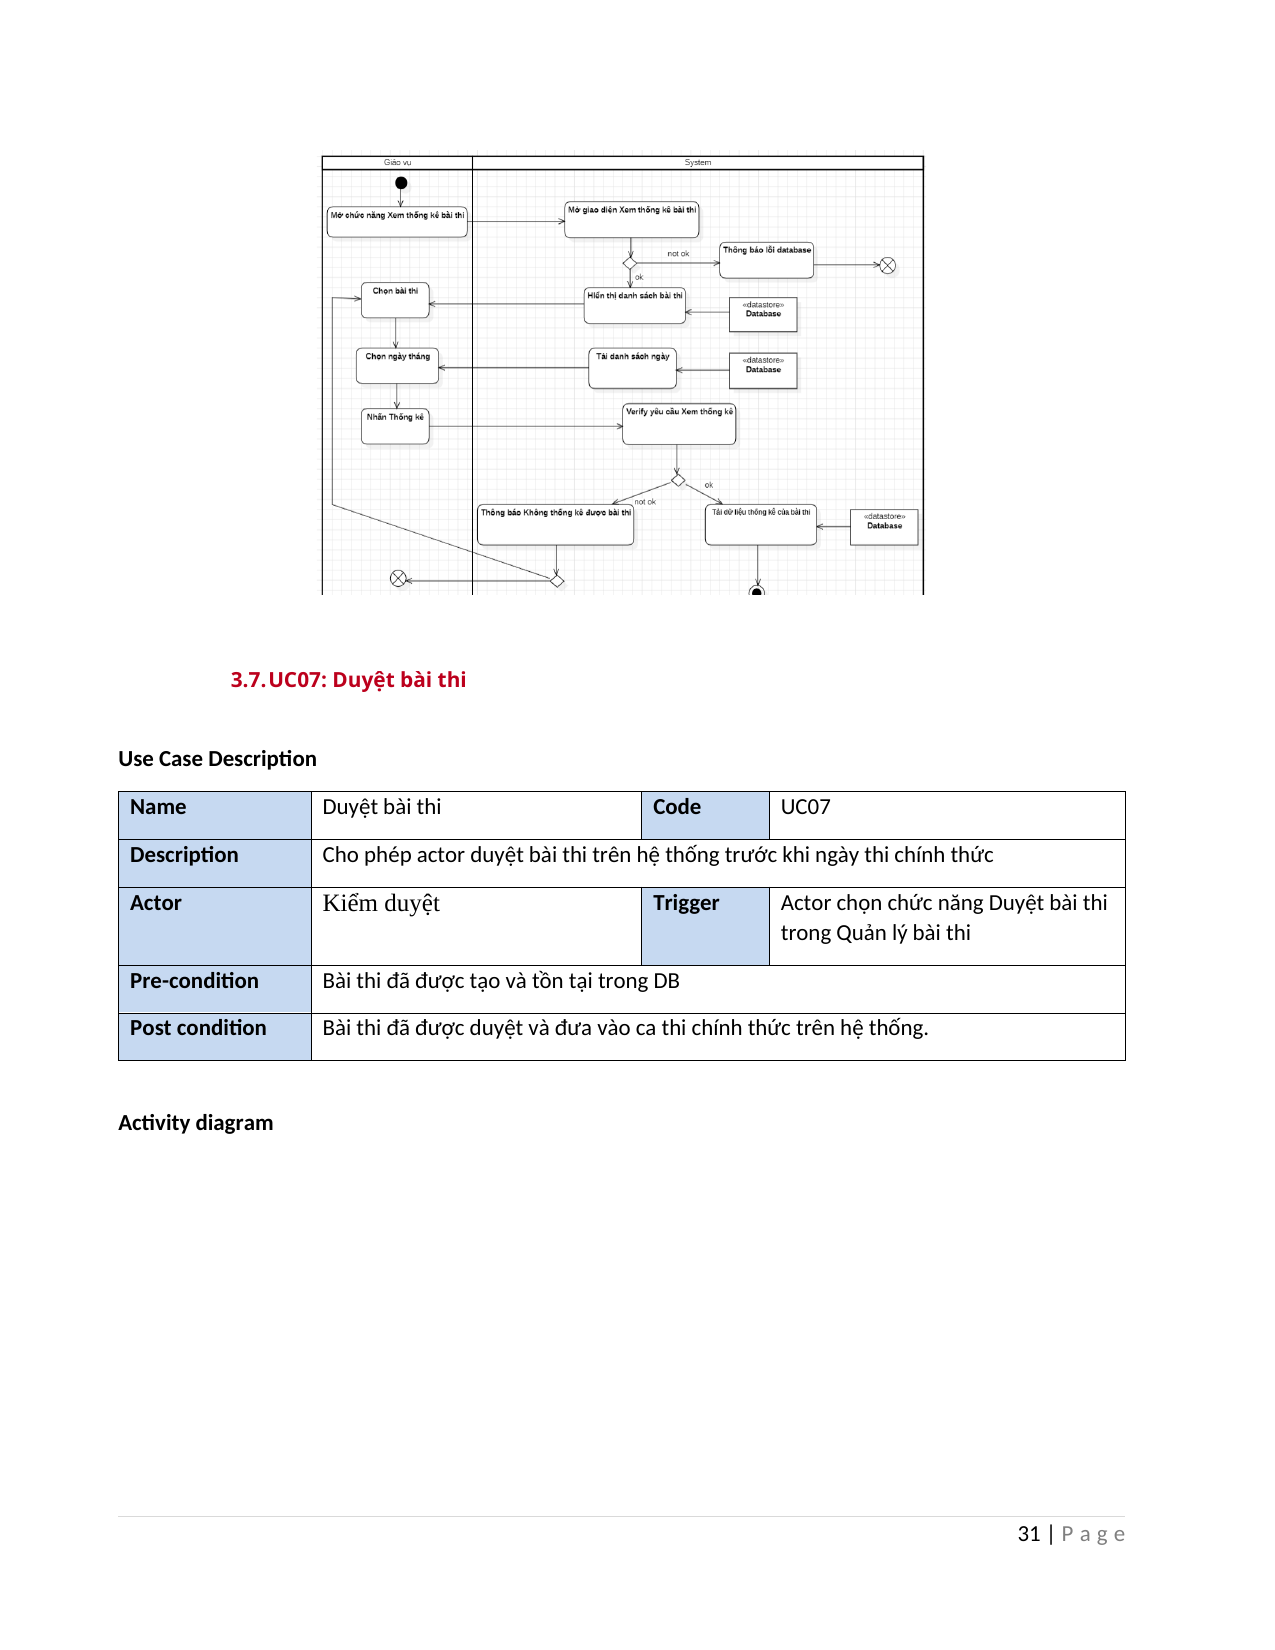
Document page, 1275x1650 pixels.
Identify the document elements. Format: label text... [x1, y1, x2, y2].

table_cell Description [119, 840, 311, 887]
table_header Duyệt bài thi [312, 792, 641, 839]
table_cell Bài thi đã được tạo và tồn tại trong DB [312, 966, 1125, 1012]
picture [316, 150, 927, 595]
table_cell Actor chọn chức năng Duyệt bài thi trong Quản lý bài thi [770, 888, 1125, 965]
table_cell Actor [119, 888, 311, 965]
table_cell Cho phép actor duyệt bài thi trên hệ thống trước khi ngày thi chính thức [312, 840, 1125, 887]
table_cell Kiểm duyệt [312, 888, 641, 965]
text Use Case Description [118, 744, 1125, 772]
subtitle UC07: Duyệt bài thi [231, 665, 1125, 693]
table_header Code [642, 792, 769, 839]
table_cell Trigger [642, 888, 769, 965]
table_cell Pre-condition [119, 966, 311, 1012]
table_cell Post condition [119, 1014, 311, 1060]
table_header Name [119, 792, 311, 839]
table_cell Bài thi đã được duyệt và đưa vào ca thi chính thức trên hệ thống. [312, 1014, 1125, 1060]
table_header UC07 [770, 792, 1125, 839]
text Activity diagram [118, 1108, 1125, 1136]
